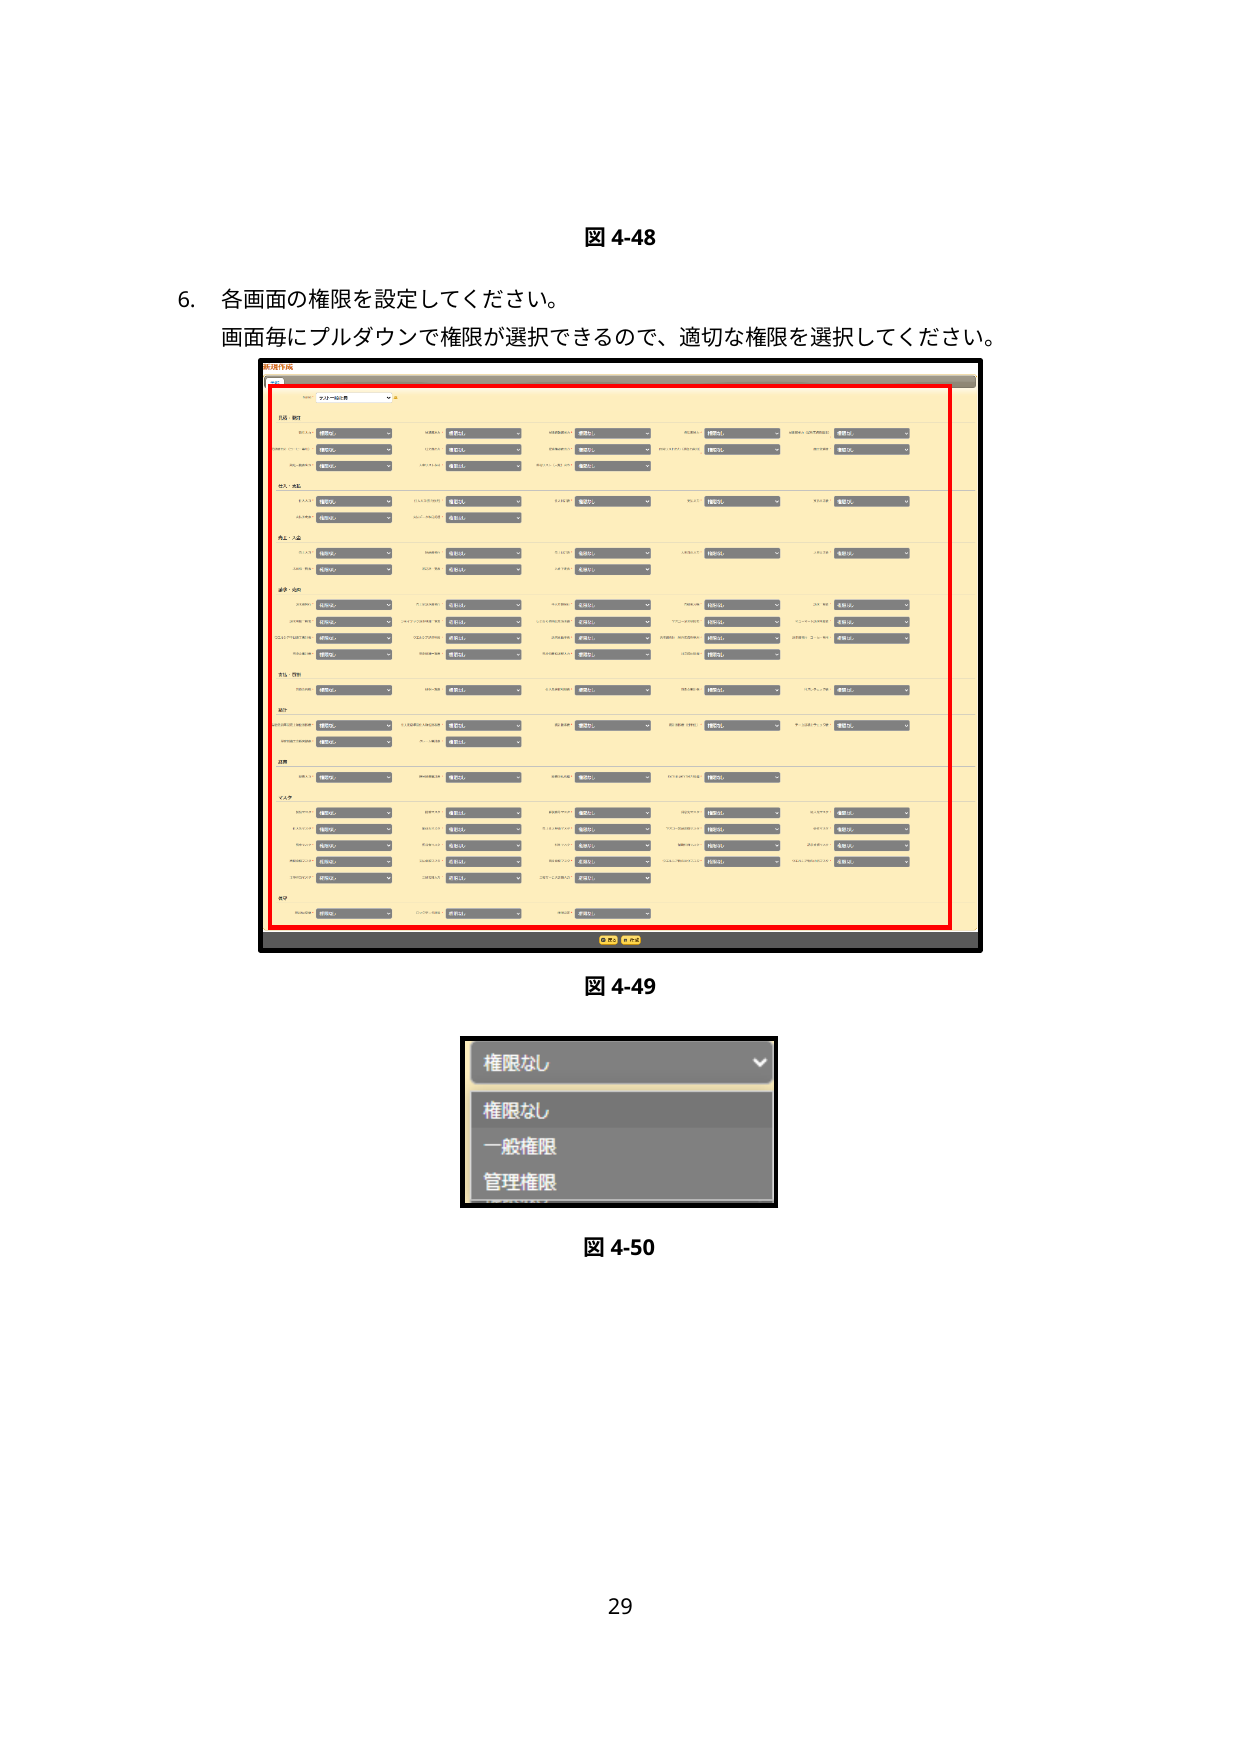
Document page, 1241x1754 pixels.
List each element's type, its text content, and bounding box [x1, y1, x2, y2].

picture [465, 1041, 774, 1203]
picture [263, 363, 978, 948]
text 図 4-41 [177, 217, 1063, 254]
list 画面毎にプルダウンで権限が選択できるので、適切な権限を選択してください。 [221, 317, 1063, 354]
list 各画面の権限を設定してください。 [177, 279, 1063, 317]
